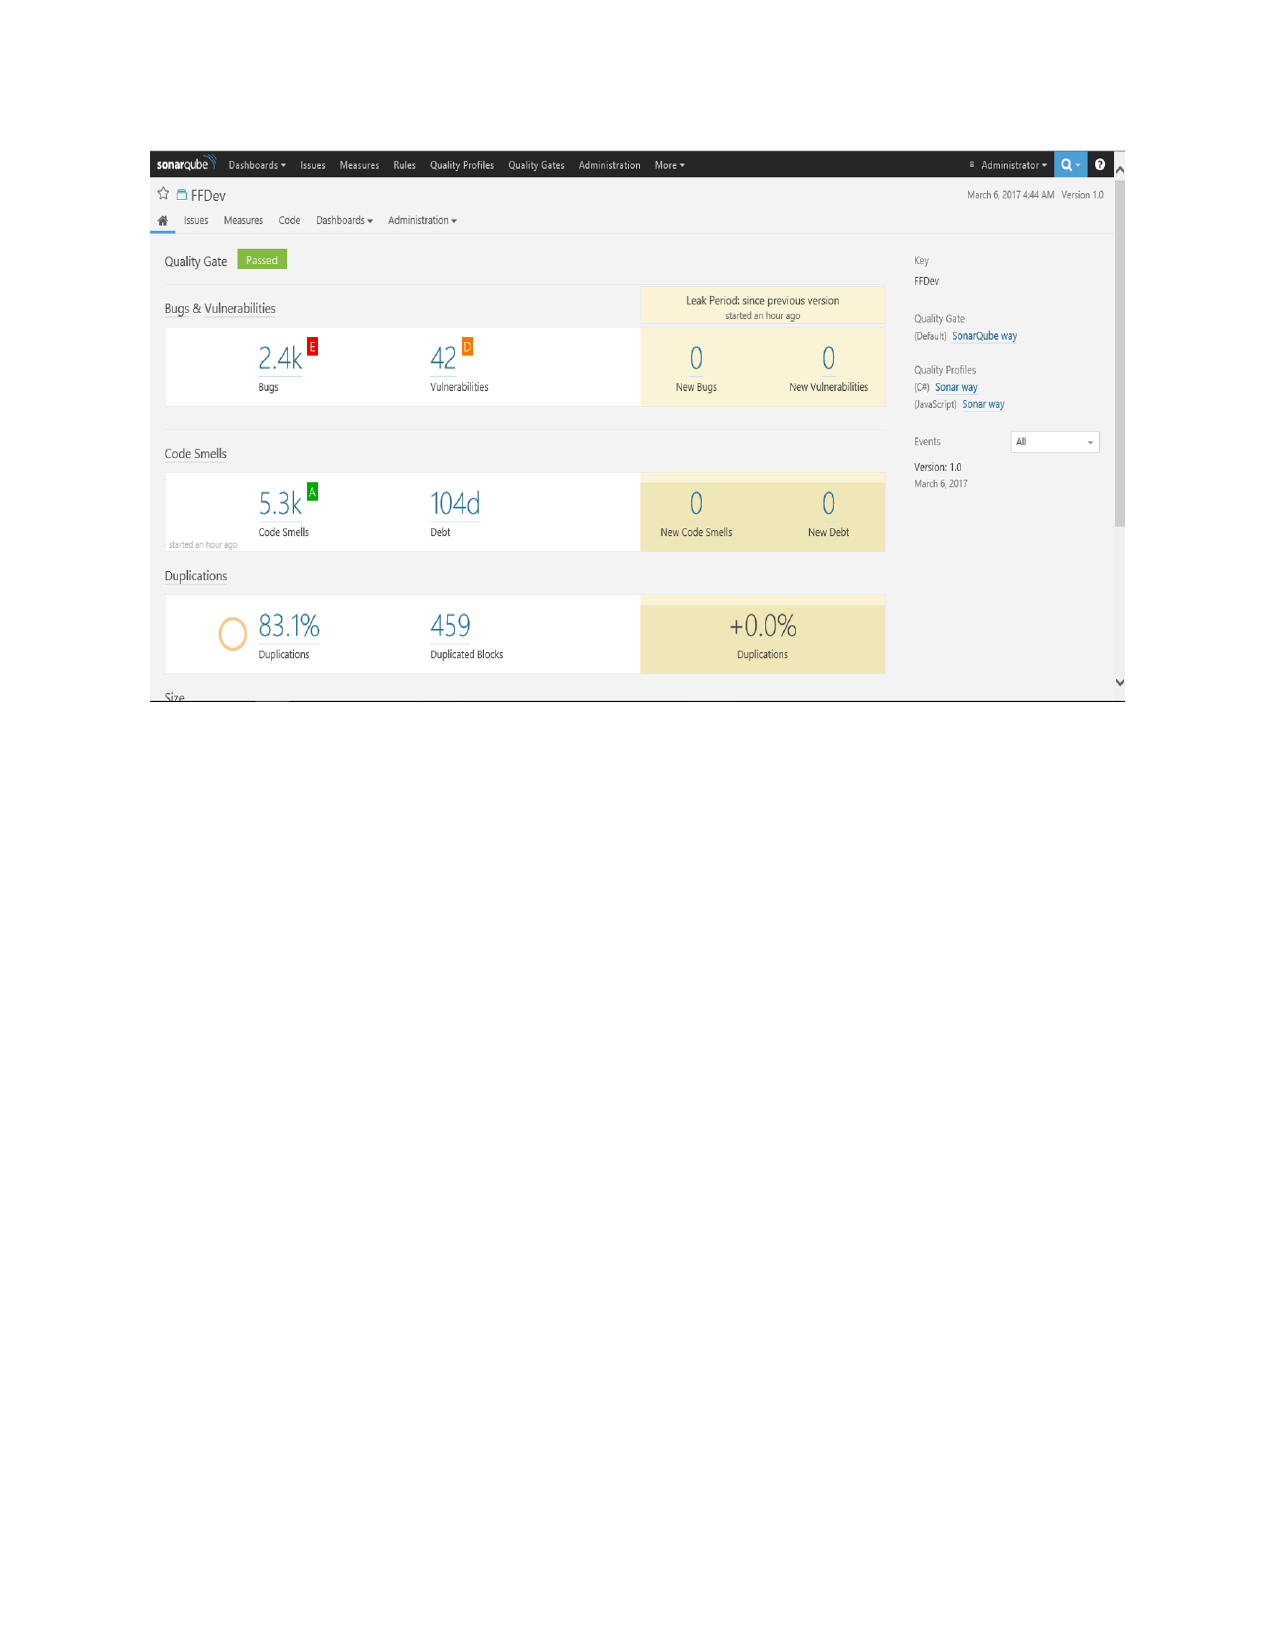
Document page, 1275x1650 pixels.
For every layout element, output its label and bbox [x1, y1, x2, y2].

picture [150, 150, 1125, 702]
